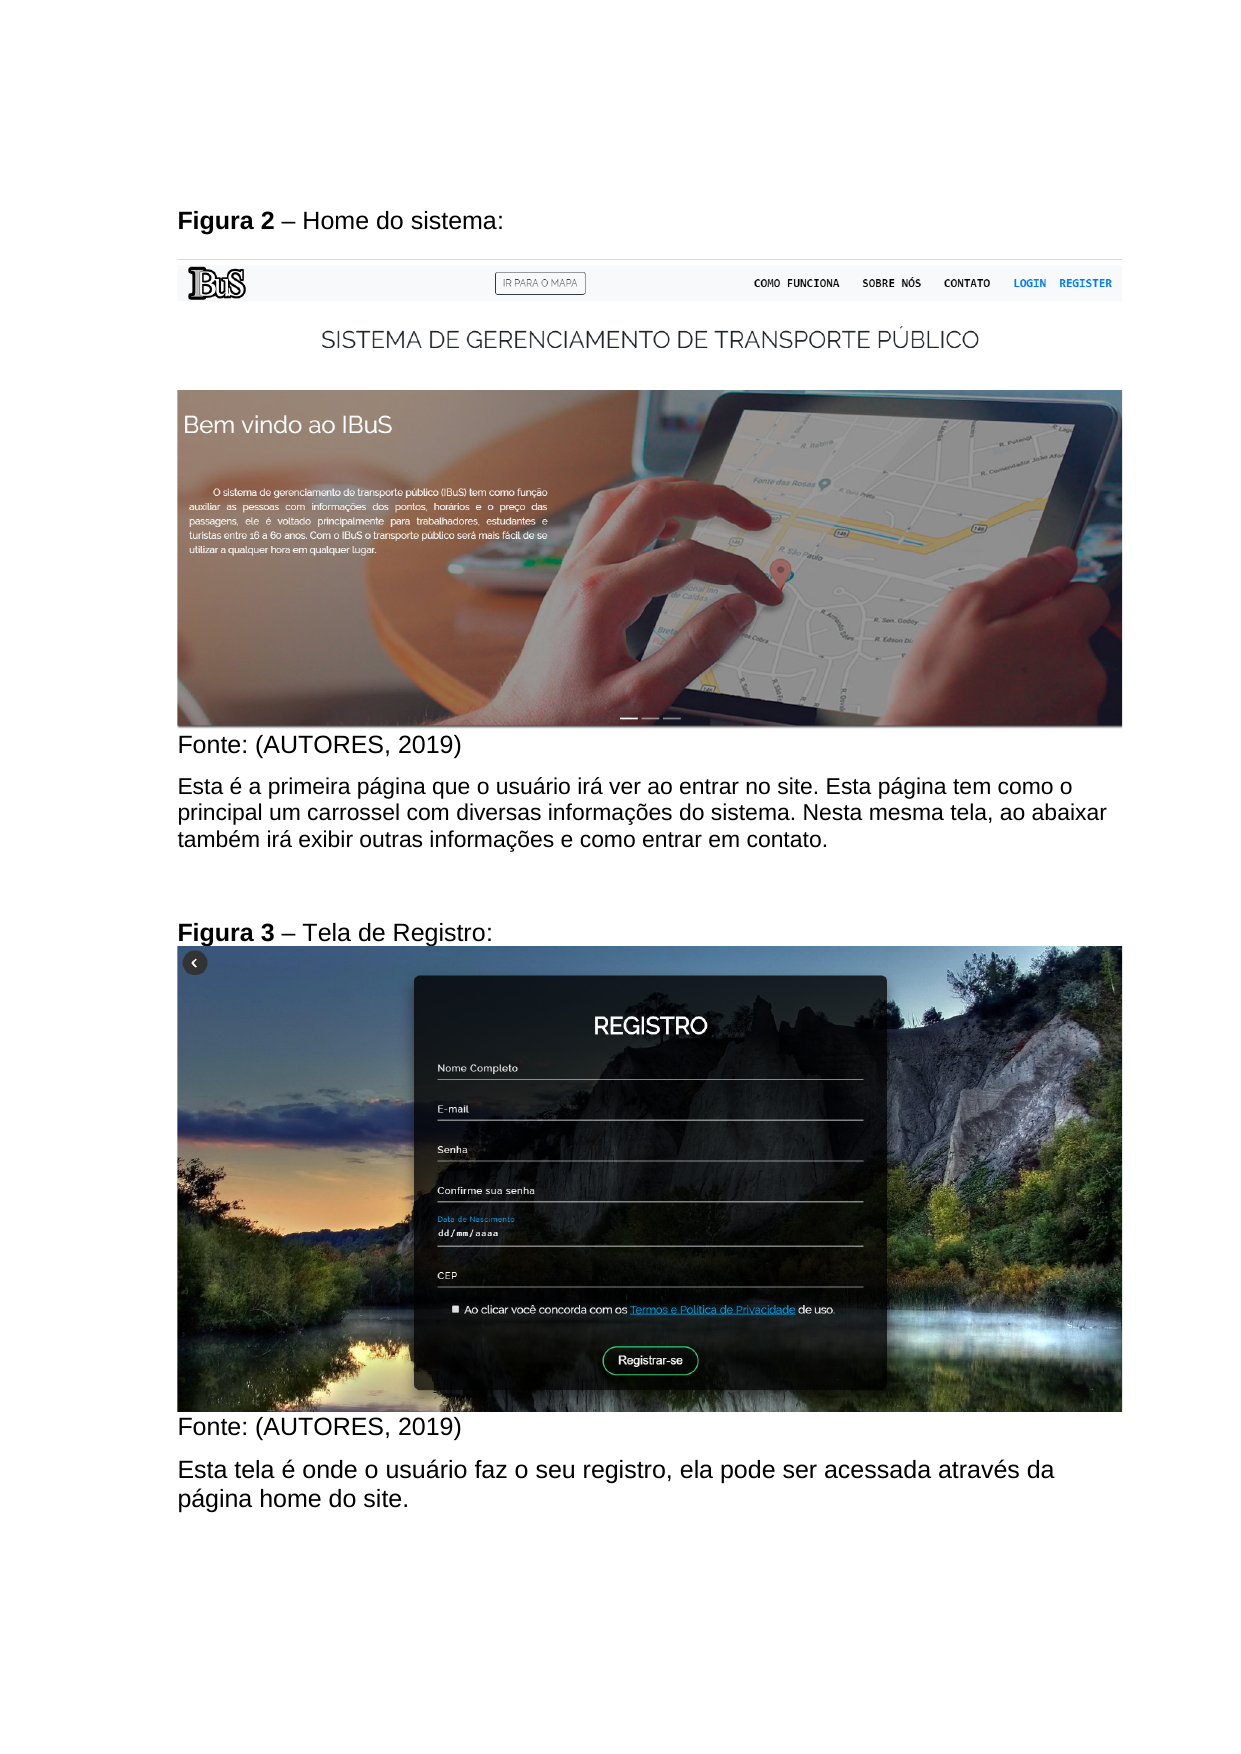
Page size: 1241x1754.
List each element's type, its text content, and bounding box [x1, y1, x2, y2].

subtitle Figura 3 – Tela de Registro: [177, 918, 1122, 946]
picture [177, 946, 1123, 1412]
text Fonte: (AUTORES, 2019) [177, 730, 1122, 758]
text Esta é a primeira página que o usuário irá ver ao entrar no site. Esta página tem como o principal um carrossel com diversas informações do sistema. Nesta mesma tela, ao abaixar também irá exibir outras informações e como entrar em contato. [177, 773, 1122, 852]
picture [177, 258, 1123, 730]
text Fonte: (AUTORES, 2019) [177, 1412, 1122, 1441]
text Esta tela é onde o usuário faz o seu registro, ela pode ser acessada através da página home do site. [177, 1455, 1122, 1513]
subtitle Figura 2 – Home do sistema: [177, 206, 1122, 235]
